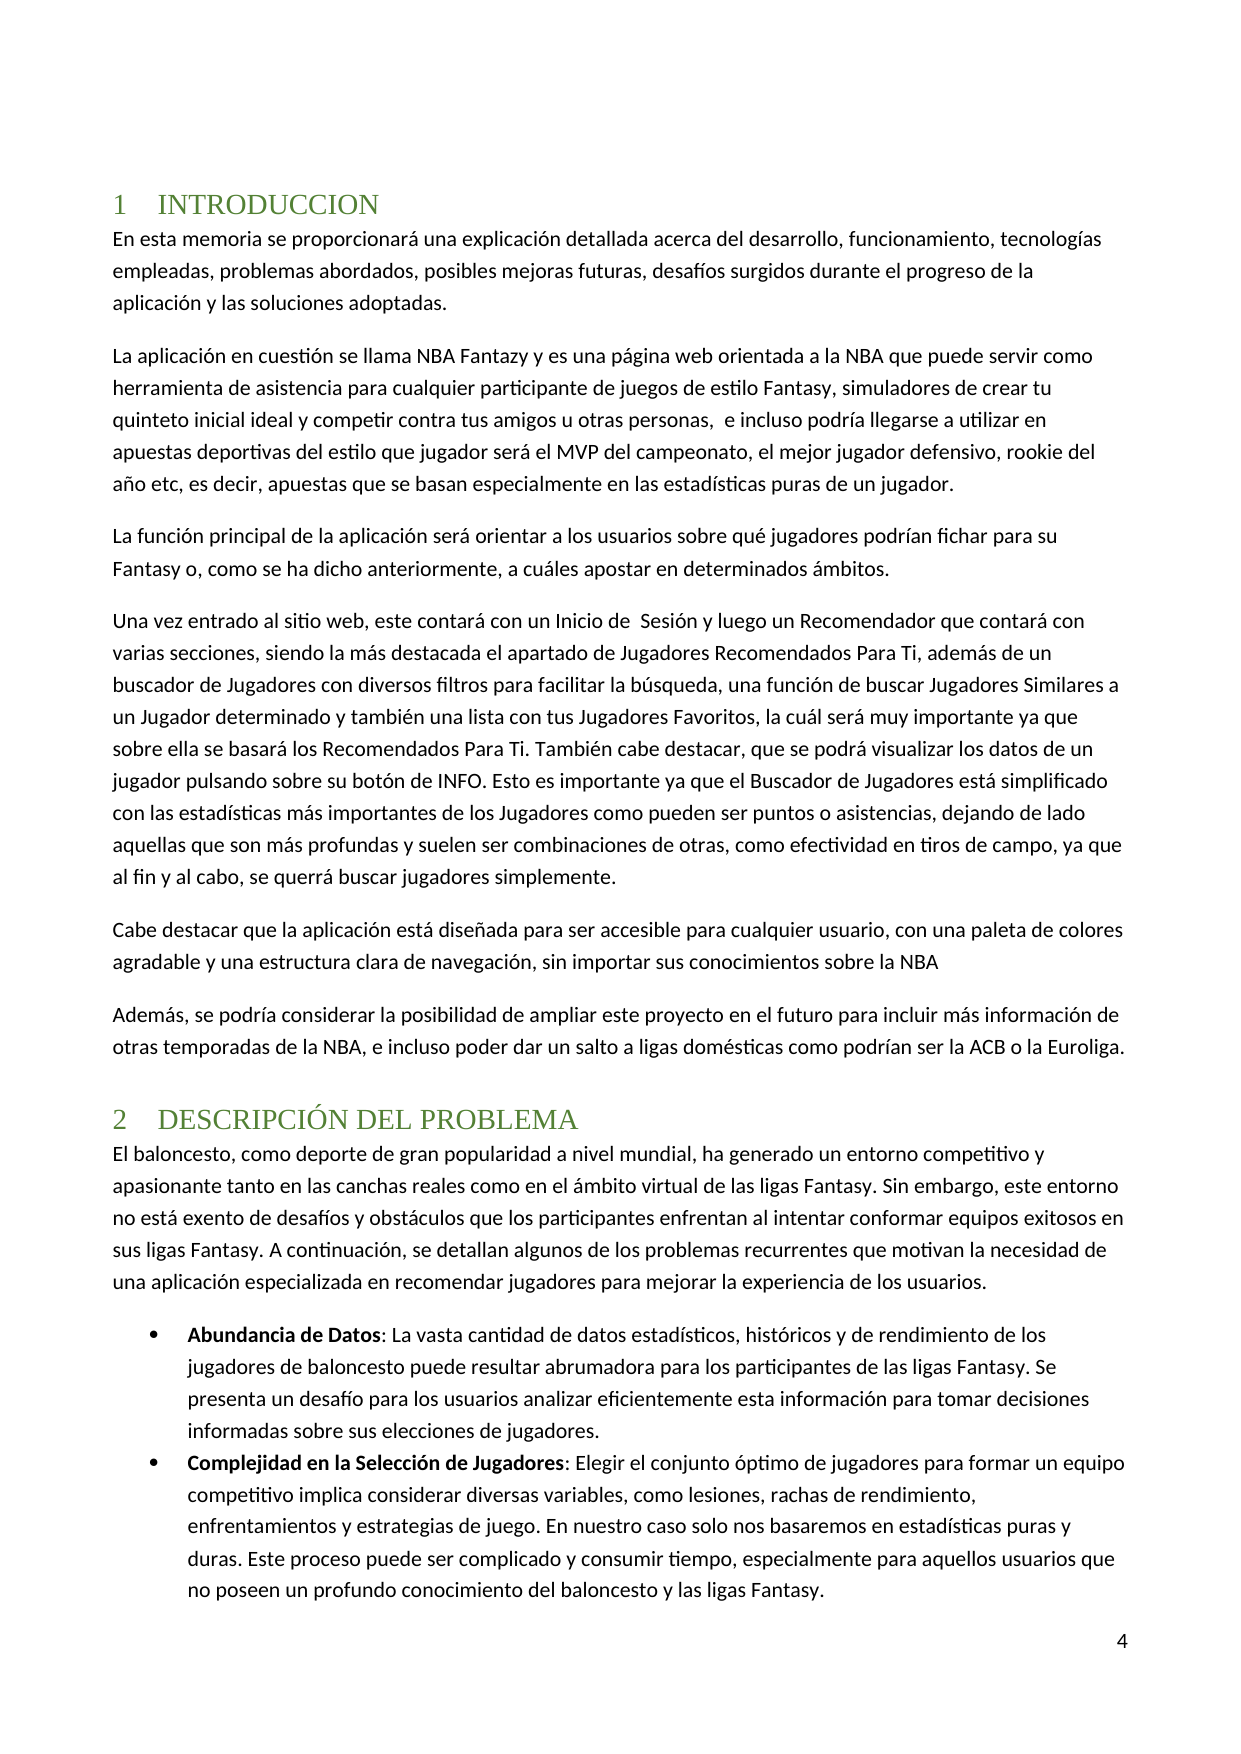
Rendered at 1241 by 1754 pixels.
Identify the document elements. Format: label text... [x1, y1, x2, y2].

text La función principal de la aplicación será orientar a los usuarios sobre qué jugadores podrían fichar para su Fantasy o, como se ha dicho anteriormente, a cuáles apostar en determinados ámbitos. [112, 523, 1128, 581]
text El baloncesto, como deporte de gran popularidad a nivel mundial, ha generado un entorno competitivo y apasionante tanto en las canchas reales como en el ámbito virtual de las ligas Fantasy. Sin embargo, este entorno no está exento de desafíos y obstáculos que los participantes enfrentan al intentar conformar equipos exitosos en sus ligas Fantasy. A continuación, se detallan algunos de los problemas recurrentes que motivan la necesidad de una aplicación especializada en recomendar jugadores para mejorar la experiencia de los usuarios. [112, 1140, 1128, 1295]
subtitle DESCRIPCIÓN DEL PROBLEMA [112, 1102, 1128, 1136]
list Abundancia de Datos: La vasta cantidad de datos estadísticos, históricos y de rendimiento de los jugadores de baloncesto puede resultar abrumadora para los participantes de las ligas Fantasy. Se presenta un desafío para los usuarios analizar eficientemente esta información para tomar decisiones informadas sobre sus elecciones de jugadores. [150, 1321, 1128, 1443]
text En esta memoria se proporcionará una explicación detallada acerca del desarrollo, funcionamiento, tecnologías empleadas, problemas abordados, posibles mejoras futuras, desafíos surgidos durante el progreso de la aplicación y las soluciones adoptadas. [112, 225, 1128, 316]
subtitle INTRODUCCION [112, 187, 1128, 221]
text Cabe destacar que la aplicación está diseñada para ser accesible para cualquier usuario, con una paleta de colores agradable y una estructura clara de navegación, sin importar sus conocimientos sobre la NBA [112, 916, 1128, 975]
text Una vez entrado al sitio web, este contará con un Inicio de Sesión y luego un Recomendador que contará con varias secciones, siendo la más destacada el apartado de Jugadores Recomendados Para Ti, además de un buscador de Jugadores con diversos filtros para facilitar la búsqueda, una función de buscar Jugadores Similares a un Jugador determinado y también una lista con tus Jugadores Favoritos, la cuál será muy importante ya que sobre ella se basará los Recomendados Para Ti. También cabe destacar, que se podrá visualizar los datos de un jugador pulsando sobre su botón de INFO. Esto es importante ya que el Buscador de Jugadores está simplificado con las estadísticas más importantes de los Jugadores como pueden ser puntos o asistencias, dejando de lado aquellas que son más profundas y suelen ser combinaciones de otras, como efectividad en tiros de campo, ya que al fin y al cabo, se querrá buscar jugadores simplemente. [112, 607, 1128, 890]
text La aplicación en cuestión se llama NBA Fantazy y es una página web orientada a la NBA que puede servir como herramienta de asistencia para cualquier participante de juegos de estilo Fantasy, simuladores de crear tu quinteto inicial ideal y competir contra tus amigos u otras personas, e incluso podría llegarse a utilizar en apuestas deportivas del estilo que jugador será el MVP del campeonato, el mejor jugador defensivo, rookie del año etc, es decir, apuestas que se basan especialmente en las estadísticas puras de un jugador. [112, 342, 1128, 497]
list Complejidad en la Selección de Jugadores: Elegir el conjunto óptimo de jugadores para formar un equipo competitivo implica considerar diversas variables, como lesiones, rachas de rendimiento, enfrentamientos y estrategias de juego. En nuestro caso solo nos basaremos en estadísticas puras y duras. Este proceso puede ser complicado y consumir tiempo, especialmente para aquellos usuarios que no poseen un profundo conocimiento del baloncesto y las ligas Fantasy. [150, 1449, 1128, 1603]
text Además, se podría considerar la posibilidad de ampliar este proyecto en el futuro para incluir más información de otras temporadas de la NBA, e incluso poder dar un salto a ligas domésticas como podrían ser la ACB o la Euroliga. [112, 1001, 1128, 1059]
